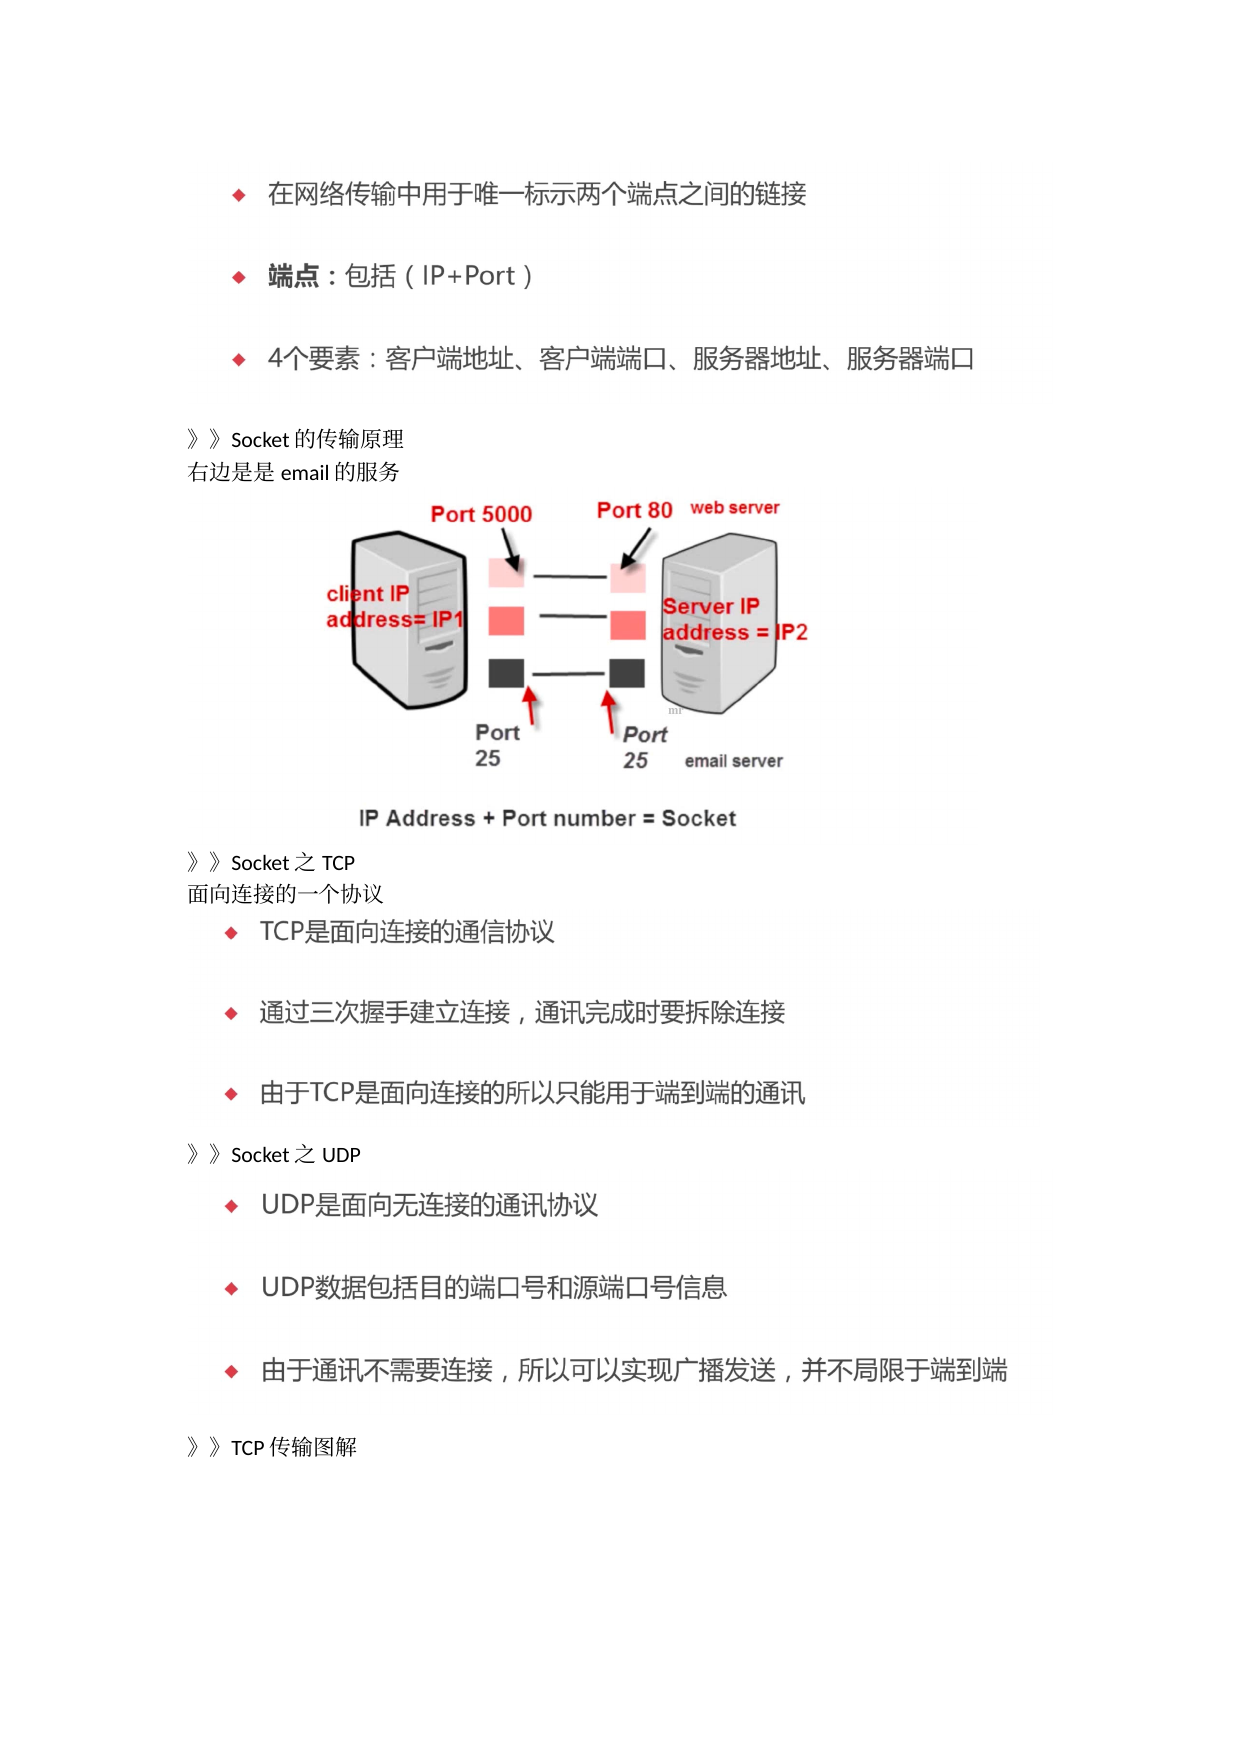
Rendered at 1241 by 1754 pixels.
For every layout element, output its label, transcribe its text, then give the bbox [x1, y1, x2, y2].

text 右边是是 email 的服务 [187, 454, 1053, 487]
picture [187, 162, 1053, 404]
text 》》Socket 的传输原理 [187, 422, 1053, 454]
text 》》Socket 之 UDP [187, 1137, 1053, 1169]
picture [187, 487, 979, 845]
picture [187, 909, 1040, 1127]
picture [187, 1169, 1053, 1415]
text 》》TCP 传输图解 [187, 1429, 1053, 1462]
text 》》Socket 之 TCP [187, 844, 1053, 877]
text 面向连接的一个协议 [187, 877, 1053, 909]
